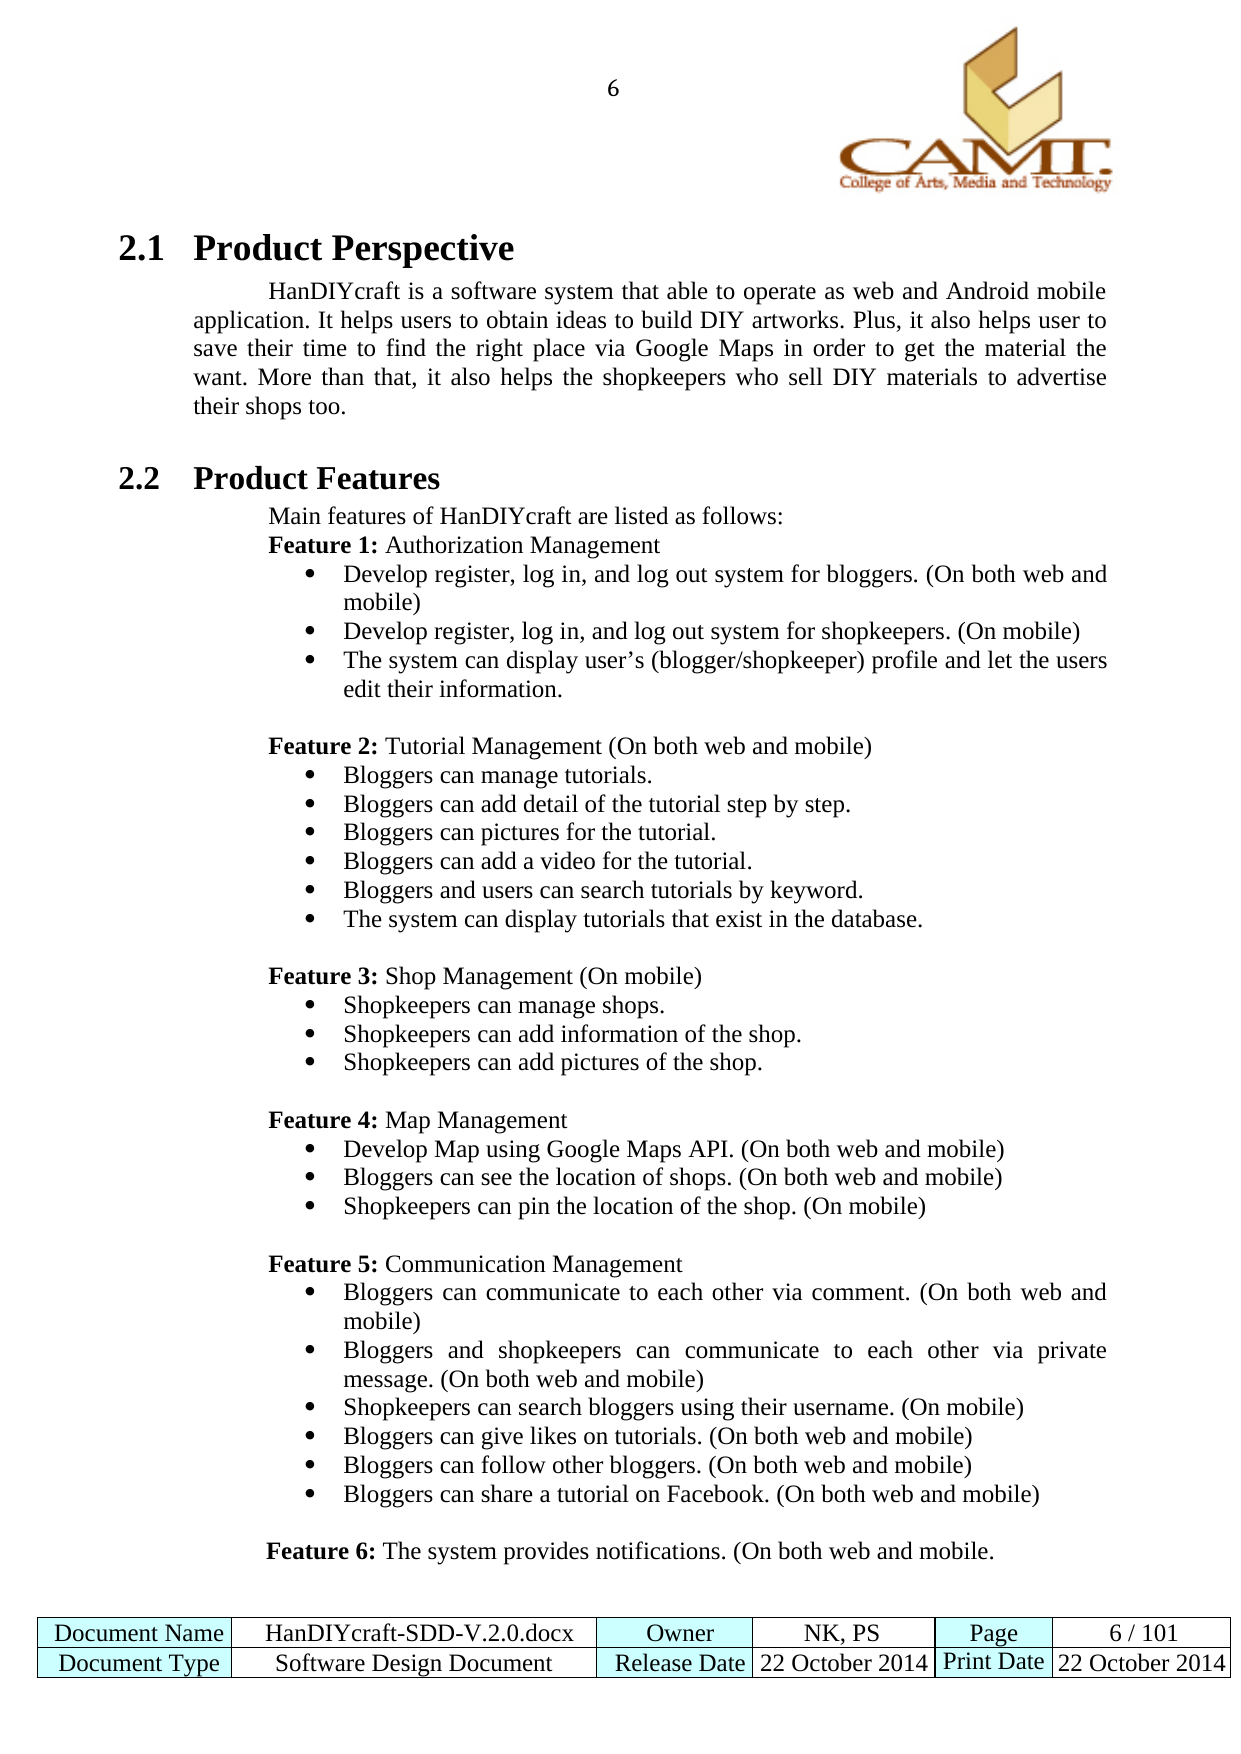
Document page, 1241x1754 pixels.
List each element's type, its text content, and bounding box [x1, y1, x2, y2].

list Shopkeepers can add information of the shop. [306, 1019, 1108, 1047]
text Feature 5: Communication Management [193, 1249, 1108, 1277]
list Bloggers and shopkeepers can communicate to each other via private message. (On both web and mobile) [306, 1335, 1108, 1392]
text Feature 3: Shop Management (On mobile) [193, 961, 1108, 990]
list Bloggers can see the location of shops. (On both web and mobile) [306, 1162, 1108, 1191]
list Shopkeepers can search bloggers using their username. (On mobile) [306, 1392, 1108, 1421]
list Bloggers can give likes on tutorials. (On both web and mobile) [306, 1421, 1108, 1450]
list Shopkeepers can add pictures of the shop. [306, 1047, 1108, 1076]
list Product Perspective [118, 226, 1108, 269]
text Feature 6: The system provides notifications. (On both web and mobile. [266, 1536, 1108, 1565]
list Bloggers can add detail of the tutorial step by step. [306, 789, 1108, 817]
list HanDIYcraft is a software system that able to operate as web and Android mobile application. It helps users to obtain ideas to build DIY artworks. Plus, it also helps user to save their time to find the right place via Google Maps in order to get the material the want. More than that, it also helps the shopkeepers who sell DIY materials to advertise their shops too. [193, 276, 1108, 420]
list Bloggers can manage tutorials. [306, 760, 1108, 789]
list Shopkeepers can manage shops. [306, 990, 1108, 1019]
list Bloggers can communicate to each other via comment. (On both web and mobile) [306, 1277, 1108, 1335]
picture [755, 18, 1221, 207]
list Bloggers can pictures for the tutorial. [306, 817, 1108, 846]
list Bloggers and users can search tutorials by keyword. [306, 875, 1108, 904]
list Develop register, log in, and log out system for shopkeepers. (On mobile) [306, 616, 1108, 645]
list Main features of HanDIYcraft are listed as follows: [268, 501, 1108, 530]
list Bloggers can share a tutorial on Facebook. (On both web and mobile) [306, 1479, 1108, 1507]
list The system can display user’s (blogger/shopkeeper) profile and let the users edit their information. [306, 645, 1108, 702]
list Product Features [118, 458, 1108, 496]
list Shopkeepers can pin the location of the shop. (On mobile) [306, 1191, 1108, 1220]
list Bloggers can add a video for the tutorial. [306, 846, 1108, 875]
list Develop Map using Google Maps API. (On both web and mobile) [306, 1134, 1108, 1162]
list Bloggers can follow other bloggers. (On both web and mobile) [306, 1450, 1108, 1479]
list Develop register, log in, and log out system for bloggers. (On both web and mobile) [306, 559, 1108, 616]
text Feature 2: Tutorial Management (On both web and mobile) [193, 731, 1108, 760]
text Feature 1: Authorization Management [118, 530, 1108, 559]
list The system can display tutorials that exist in the database. [306, 904, 1108, 932]
text Feature 4: Map Management [193, 1105, 1108, 1134]
